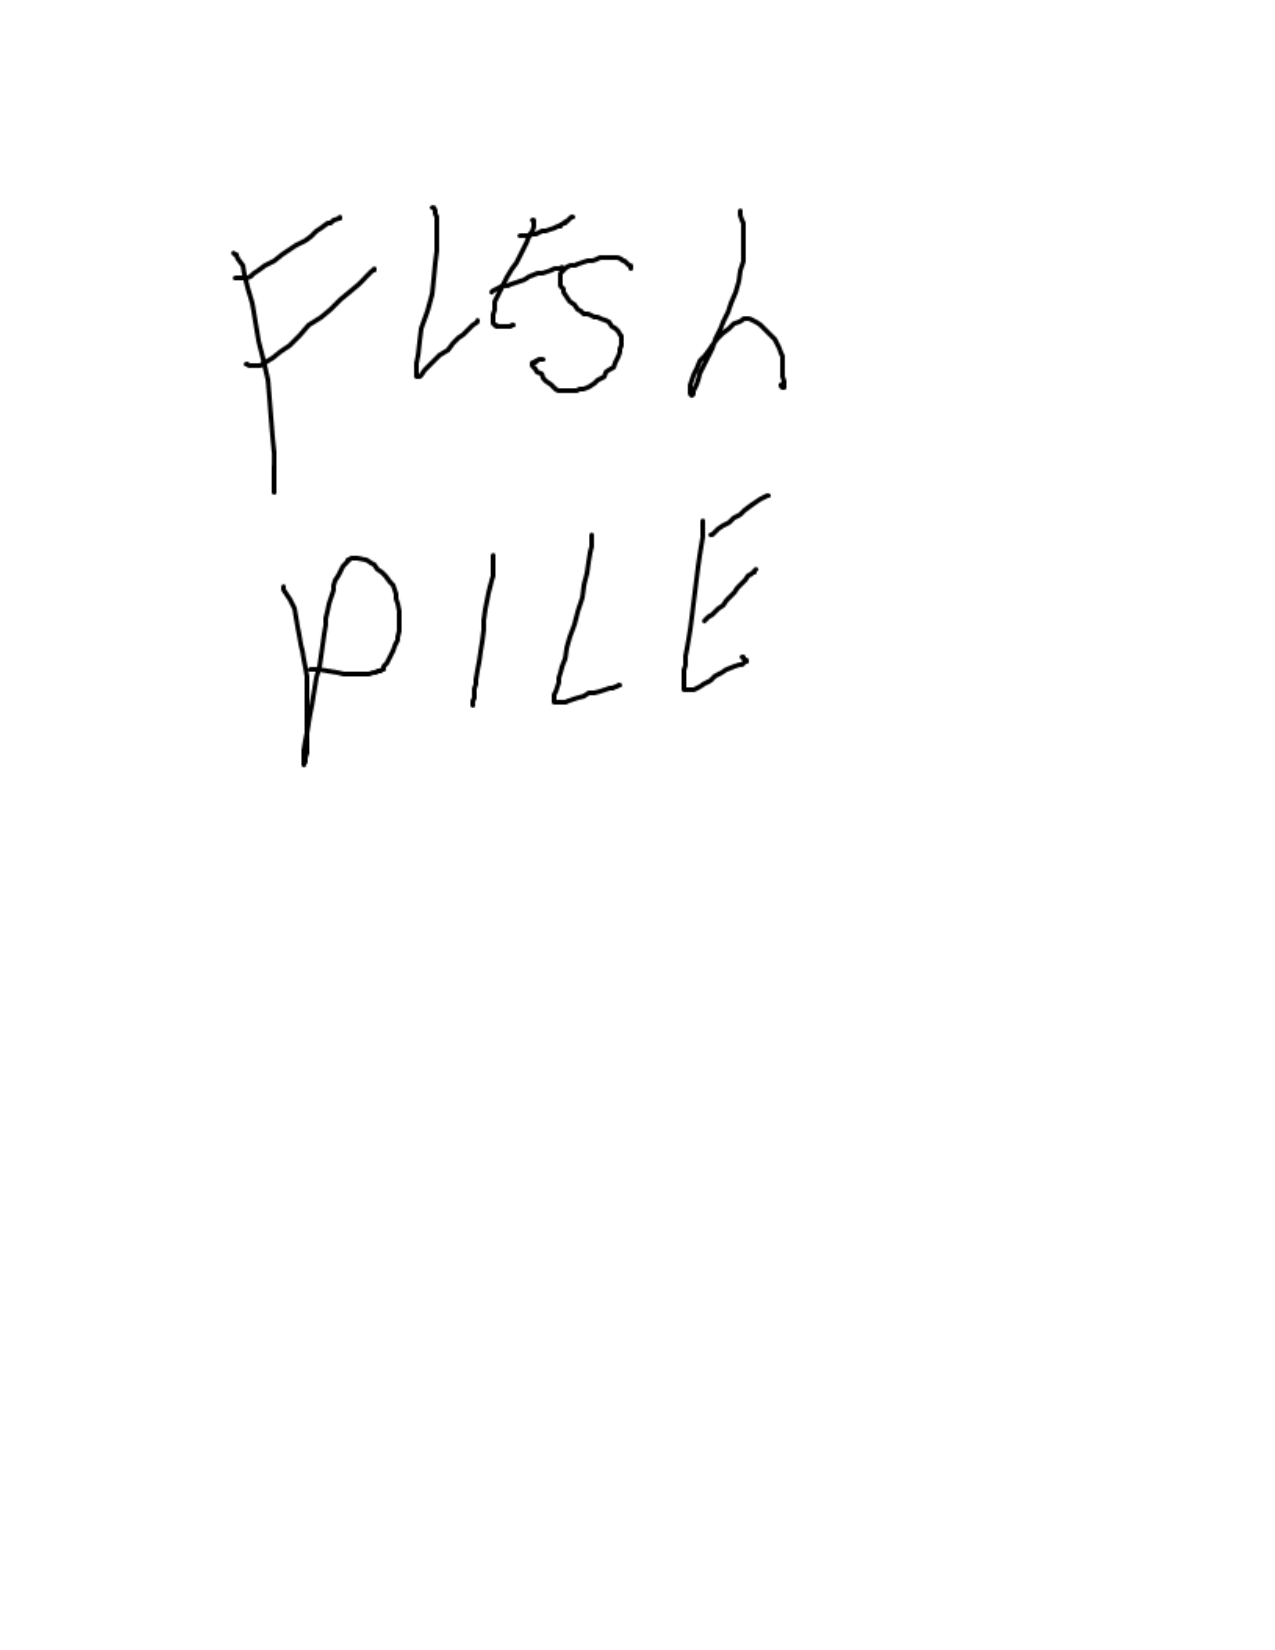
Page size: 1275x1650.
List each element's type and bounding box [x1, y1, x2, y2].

picture [150, 150, 879, 946]
